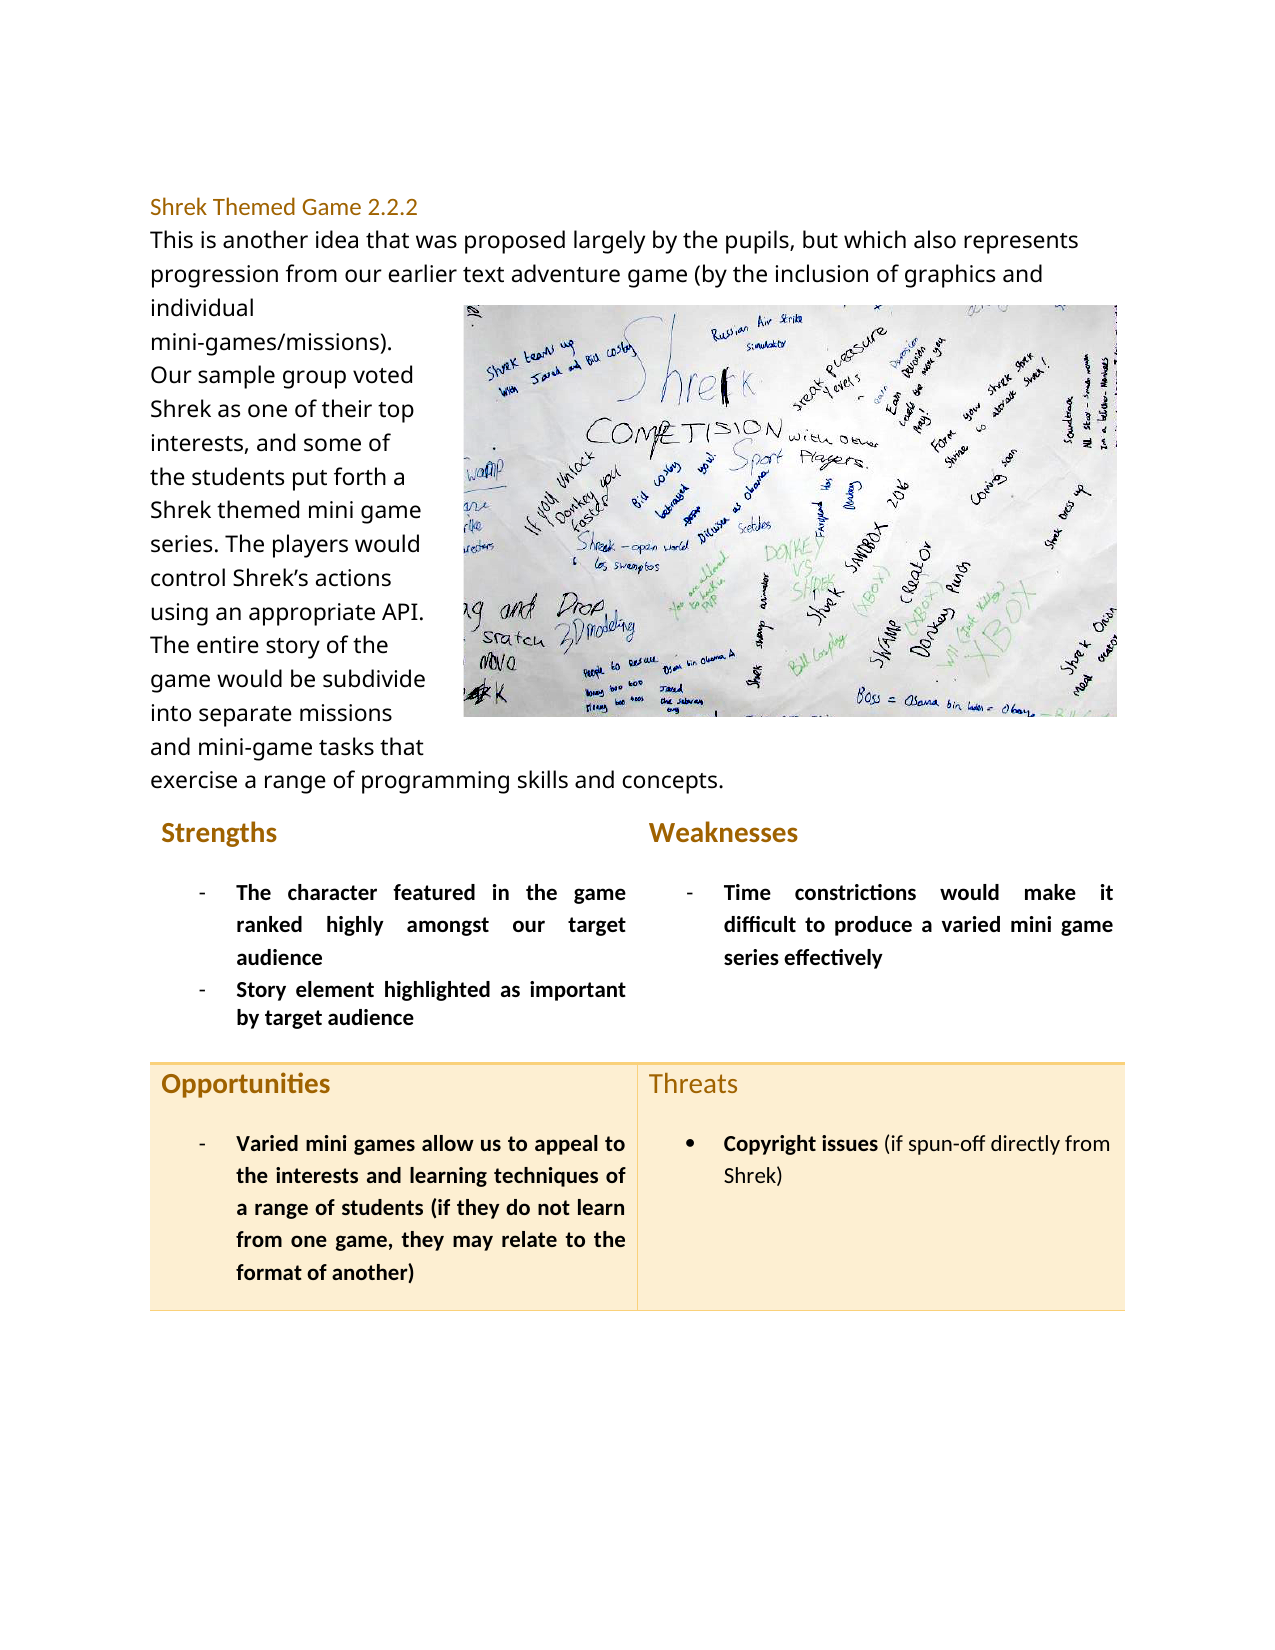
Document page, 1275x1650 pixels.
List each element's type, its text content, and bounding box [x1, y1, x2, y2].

table_cell Opportunities Varied mini games allow us to appeal to the interests and learning techniques of a range of students (if they do not learn from one game, they may relate to the format of another) [150, 1065, 637, 1310]
picture [463, 305, 1117, 717]
table_cell Threats Copyright issues (if spun-off directly from Shrek) [638, 1065, 1125, 1310]
table_header Weaknesses Time constrictions would make it difficult to produce a varied mini game series effectively [638, 815, 1125, 1062]
subtitle Shrek Themed Game 2.2.2 [150, 191, 1125, 222]
table_header Strengths The character featured in the game ranked highly amongst our target audience Story element highlighted as important by target audience [150, 815, 637, 1062]
